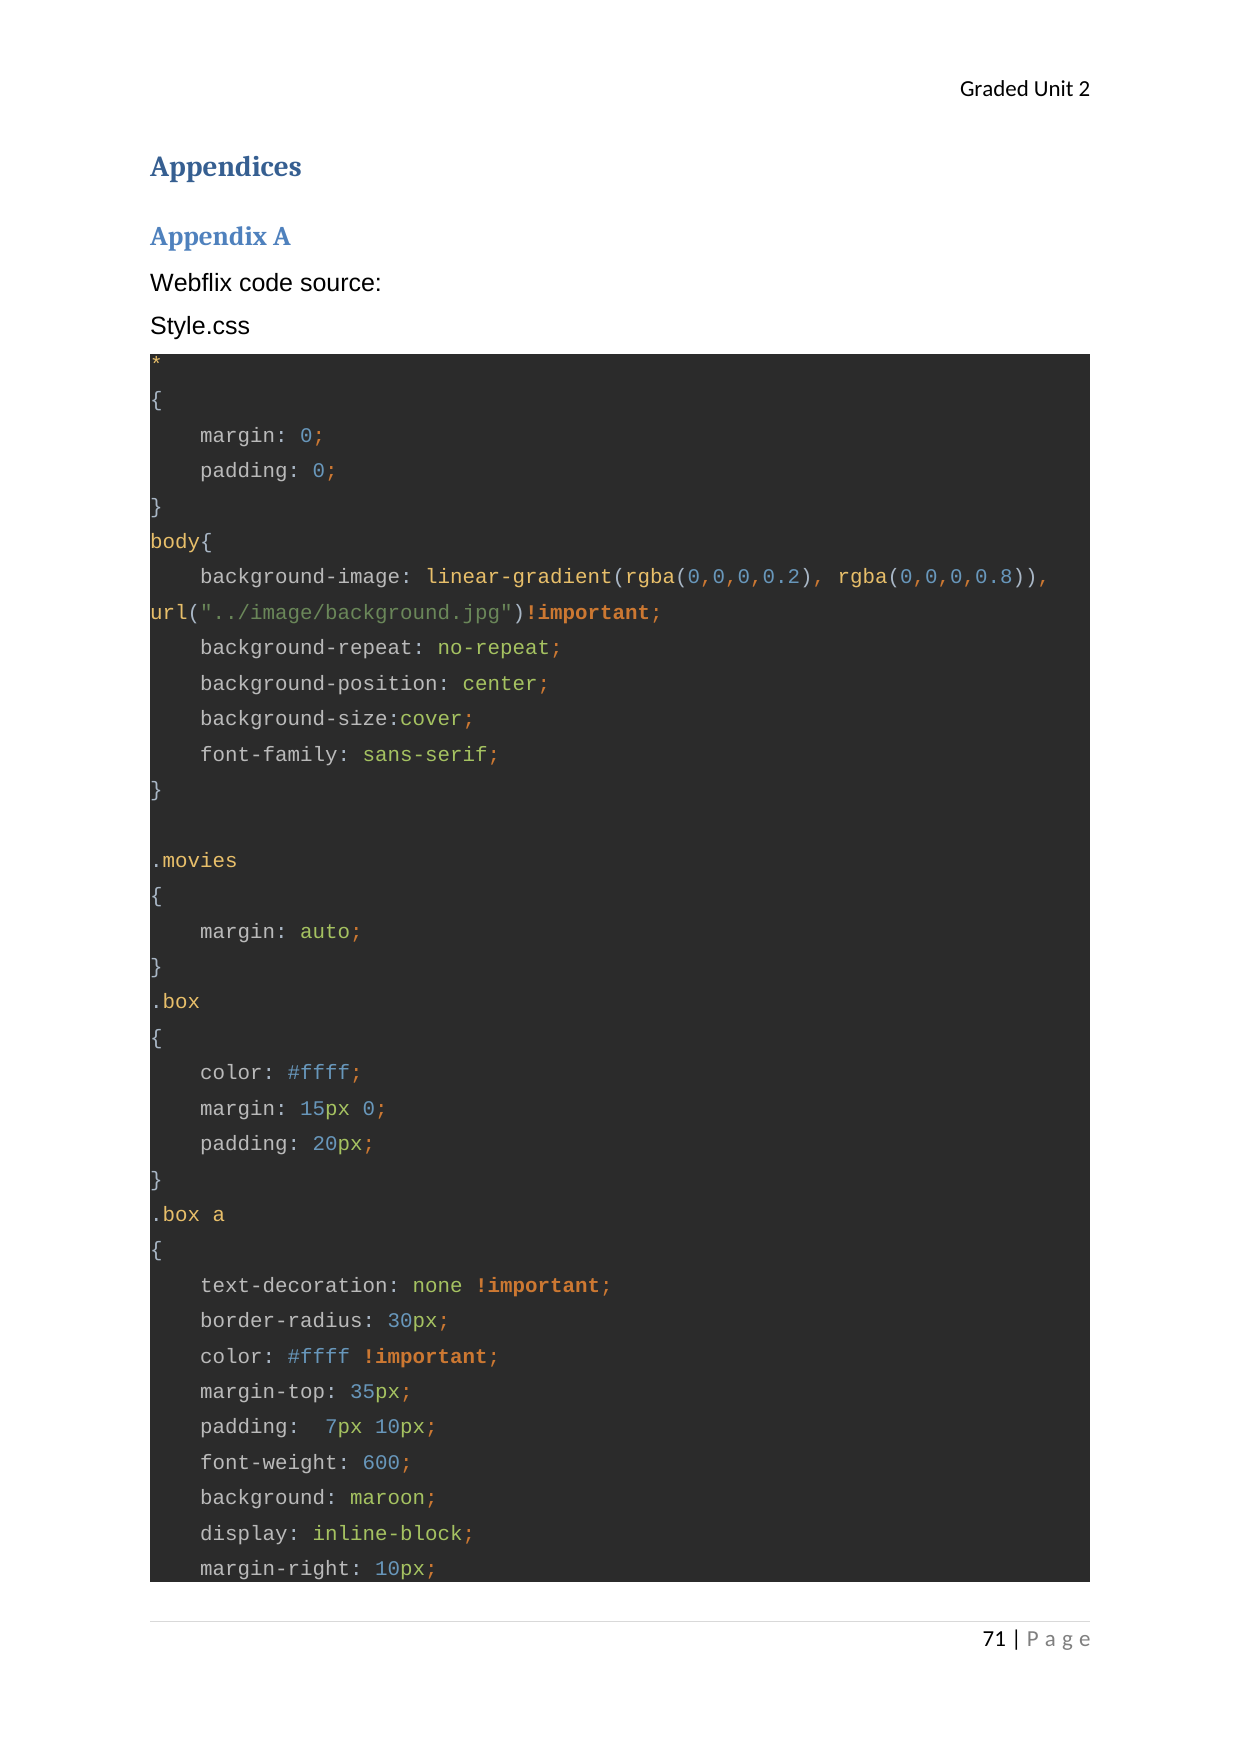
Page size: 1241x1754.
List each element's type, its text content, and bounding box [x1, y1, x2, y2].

subtitle Appendix A [150, 221, 1090, 252]
text Webflix code source: [150, 268, 1090, 297]
subtitle Appendices [150, 150, 1090, 183]
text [150, 354, 1090, 1582]
text Style.css [150, 311, 1090, 340]
